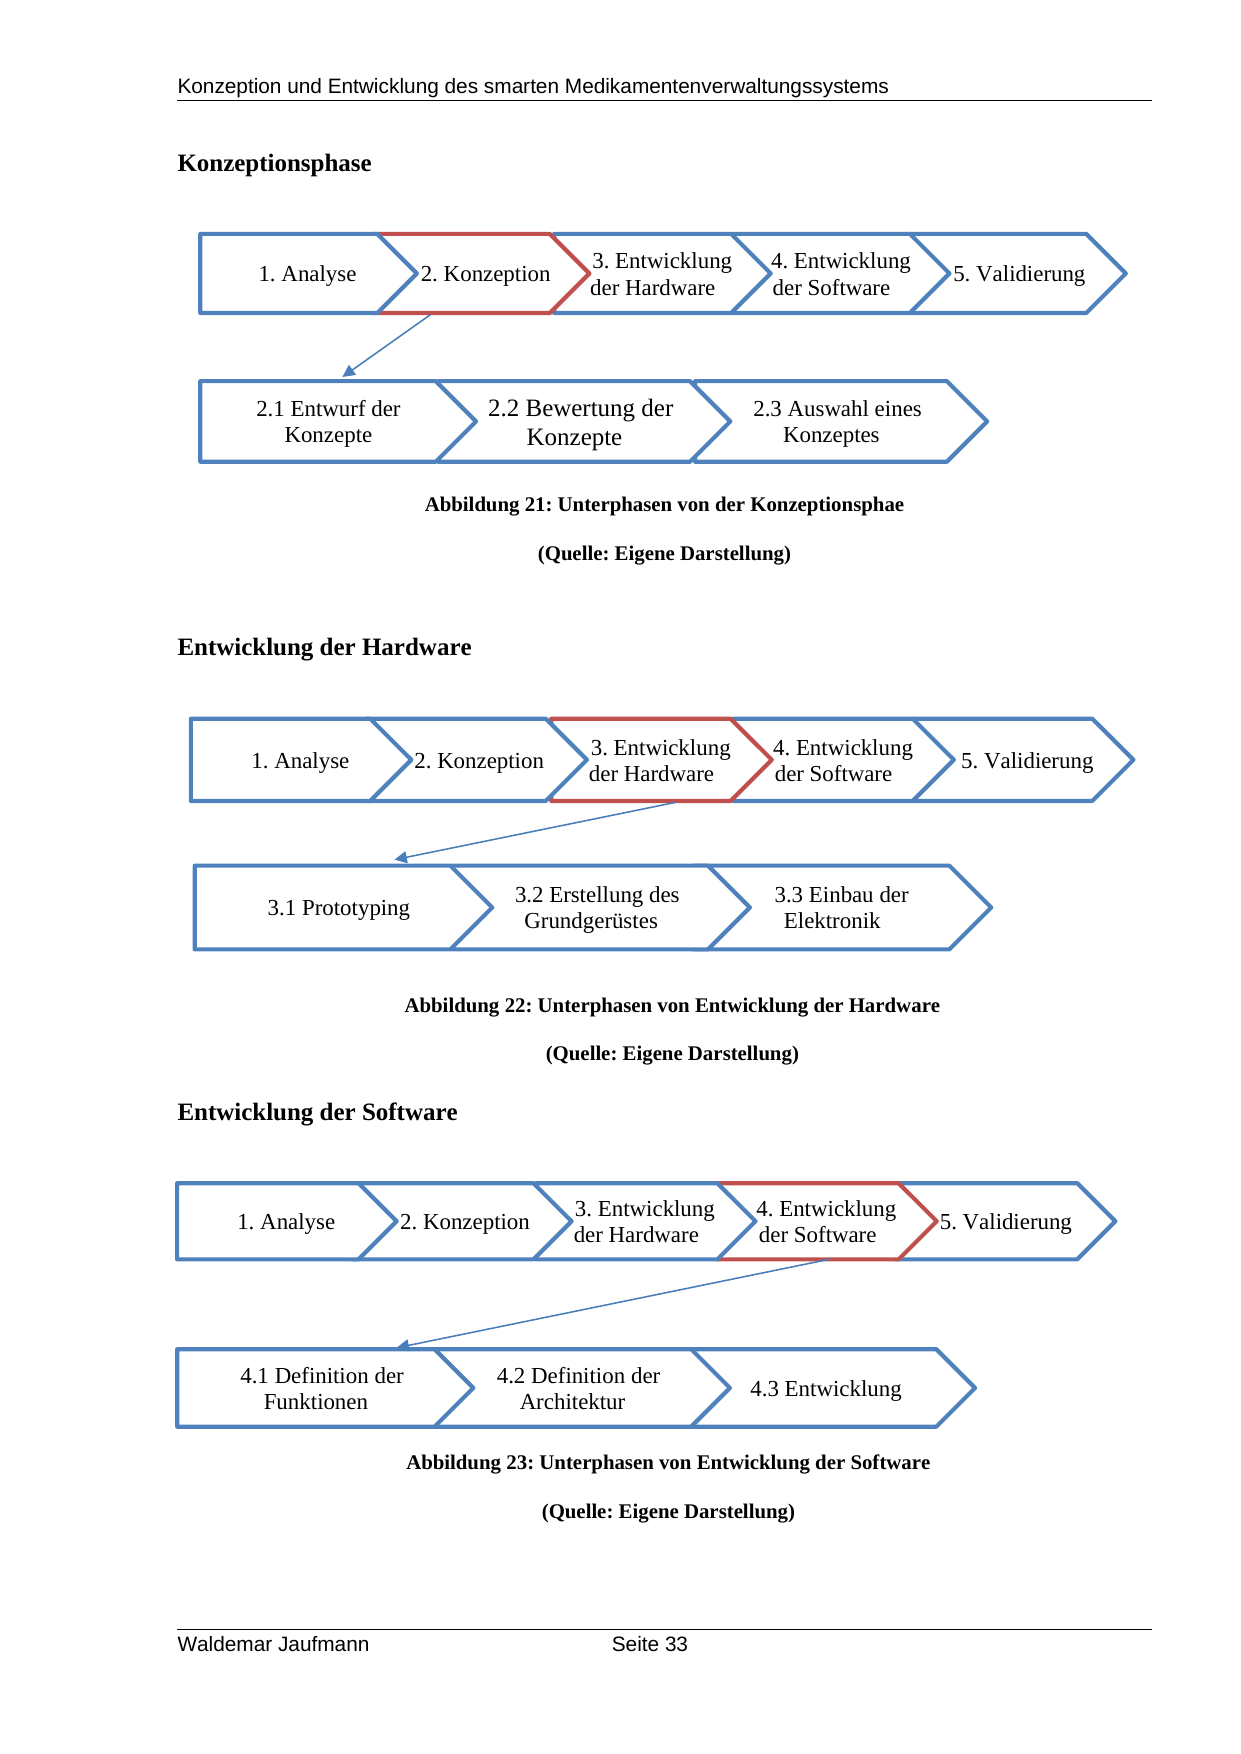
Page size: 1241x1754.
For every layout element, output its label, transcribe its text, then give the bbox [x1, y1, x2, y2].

text Konzeptionsphase [177, 148, 1152, 176]
text Entwicklung der Software [177, 1097, 1152, 1126]
text Entwicklung der Hardware [177, 632, 1152, 661]
text (Quelle: Eigene Darstellung) [177, 541, 1152, 565]
text Abbildung 21: Unterphasen von der Konzeptionsphae [177, 492, 1152, 516]
